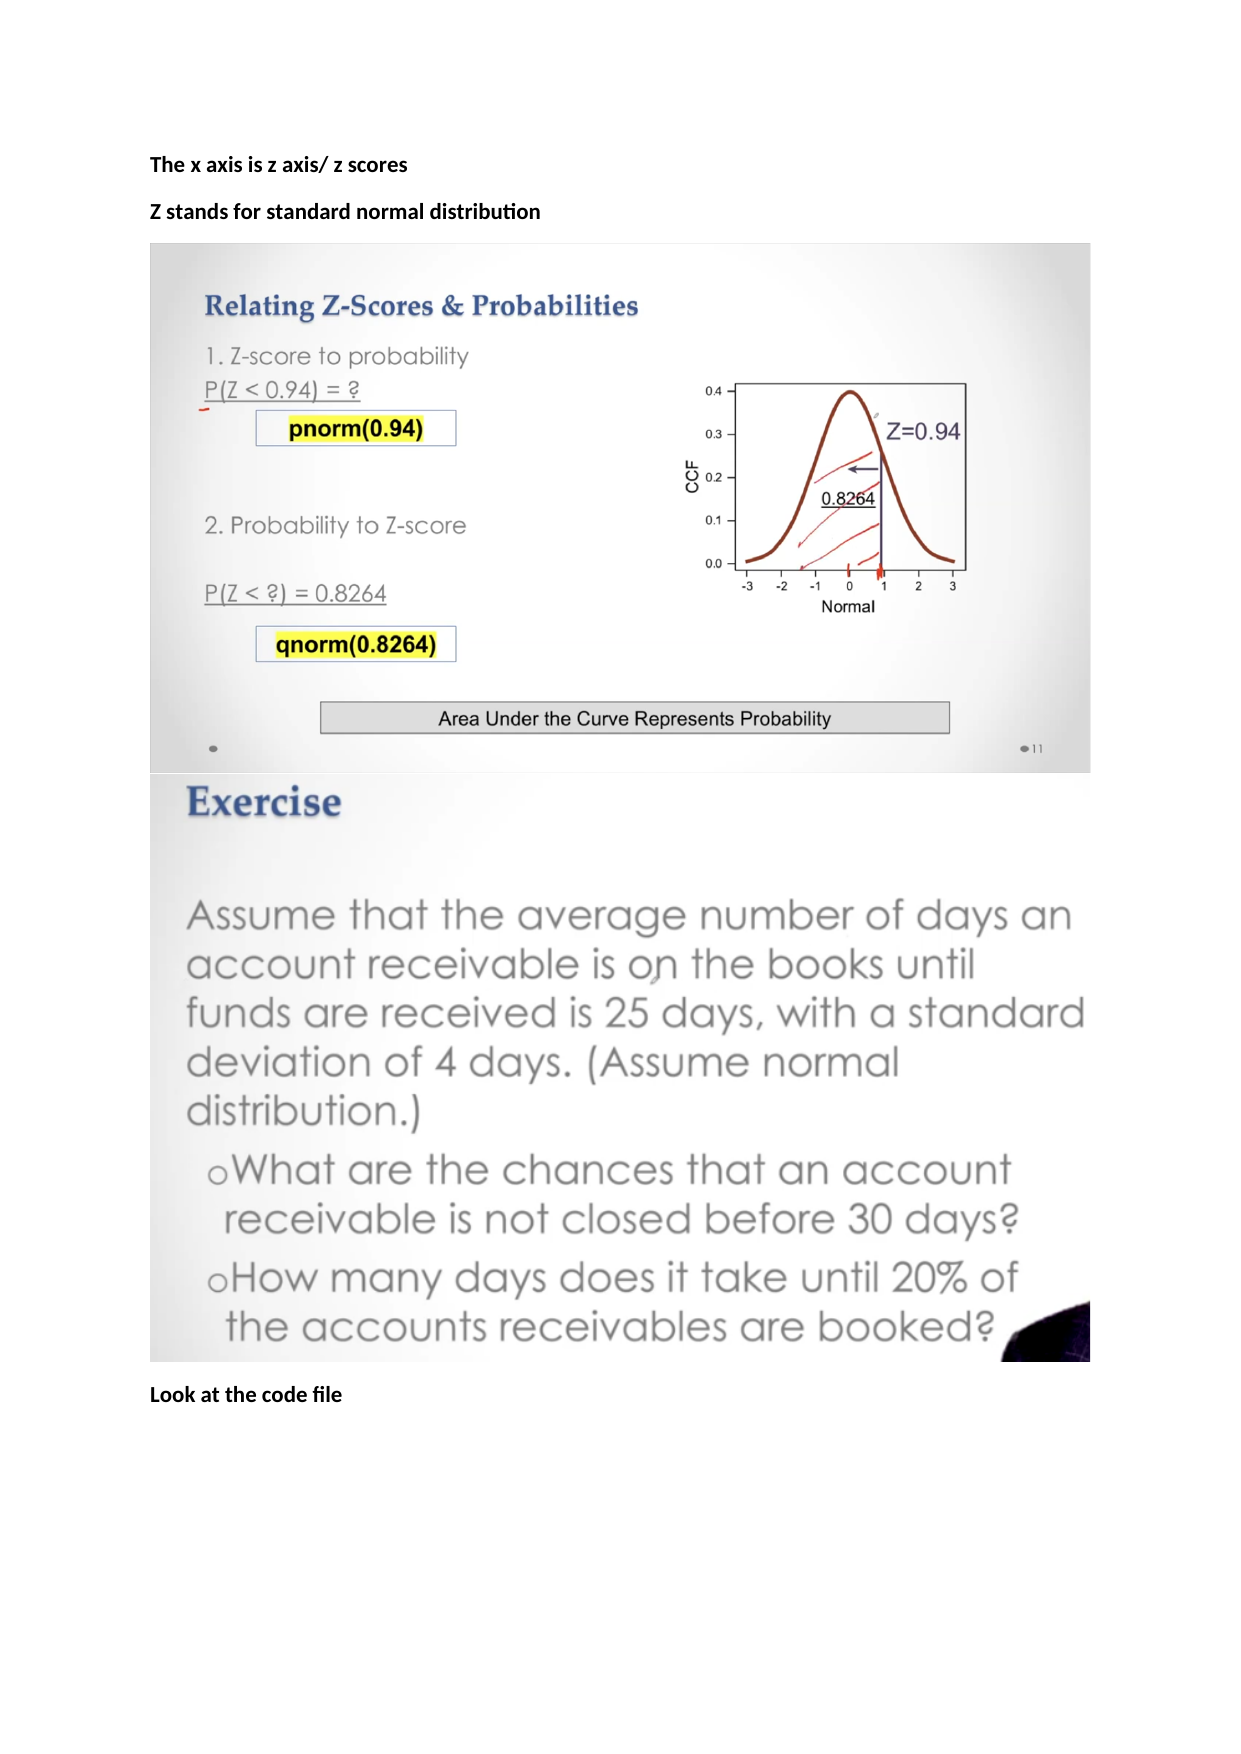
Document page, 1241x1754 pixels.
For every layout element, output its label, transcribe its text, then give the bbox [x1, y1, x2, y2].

picture [150, 243, 1091, 773]
picture [150, 774, 1091, 1362]
text Z stands for standard normal distribution [150, 197, 1090, 225]
text Look at the code file [150, 1380, 1090, 1408]
text The x axis is z axis/ z scores [150, 150, 1090, 178]
